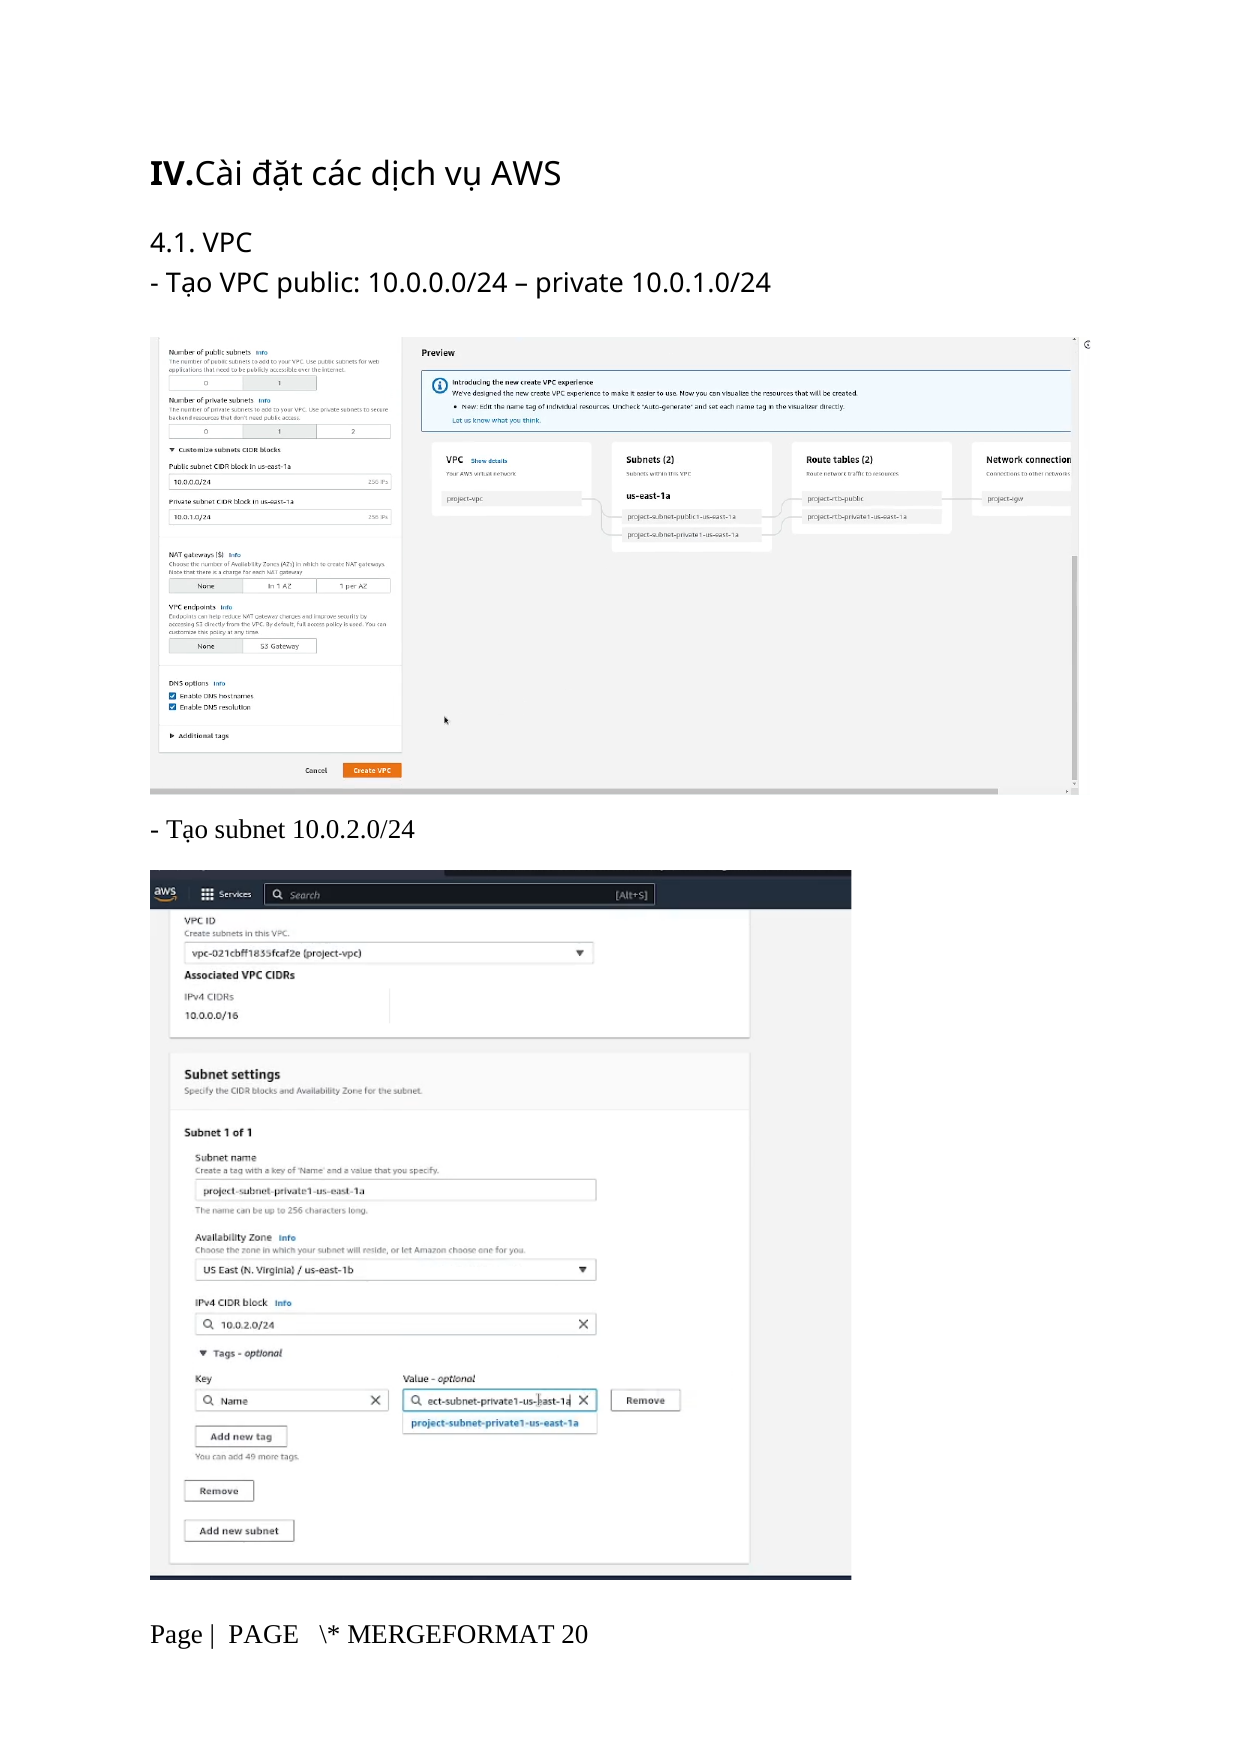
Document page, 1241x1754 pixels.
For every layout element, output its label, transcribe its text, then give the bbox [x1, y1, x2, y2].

subtitle Cài đặt các dịch vụ AWS [150, 150, 1090, 195]
picture [150, 337, 1091, 795]
subtitle 4.1. VPC - Tạo VPC public: 10.0.0.0/24 – private 10.0.1.0/24 [150, 224, 1090, 301]
text - Tạo subnet 10.0.2.0/24 [150, 813, 1090, 845]
picture [150, 870, 852, 1580]
